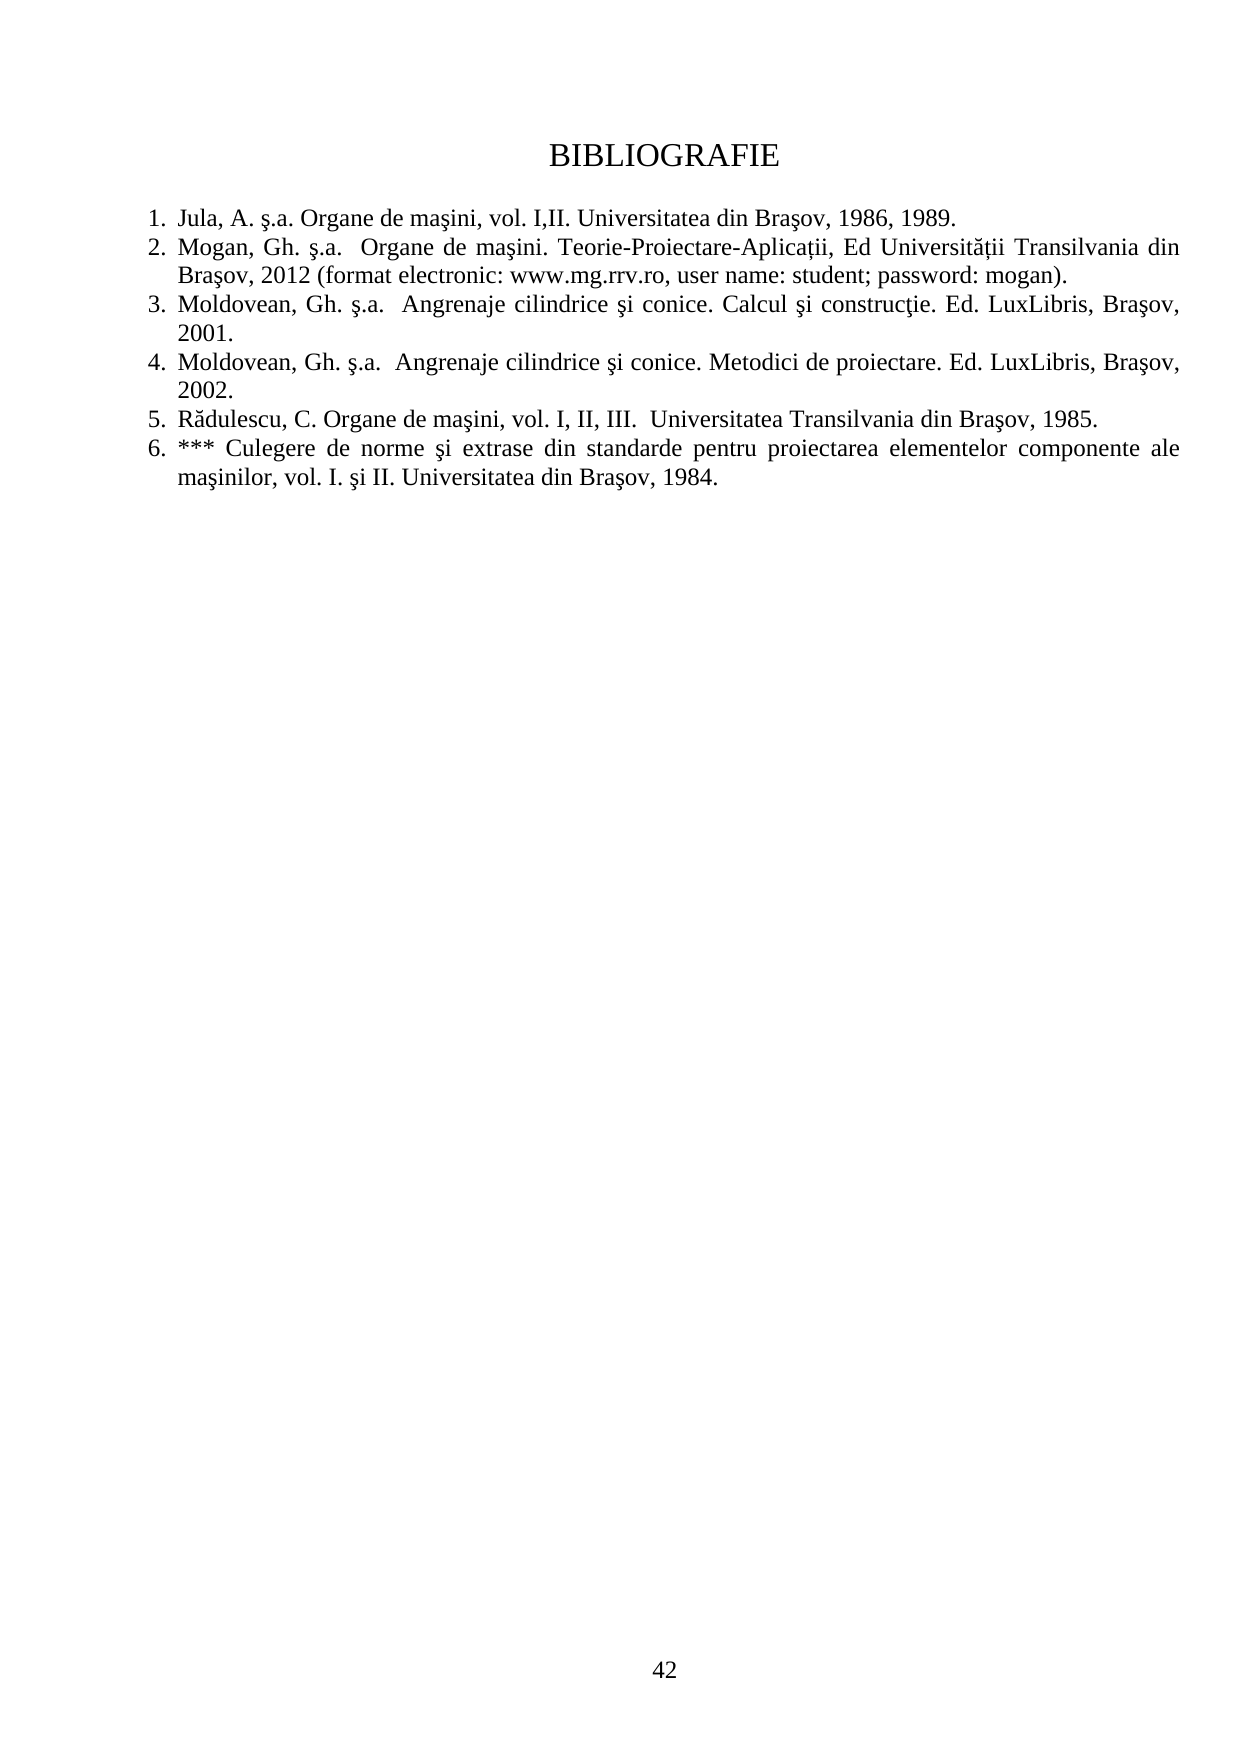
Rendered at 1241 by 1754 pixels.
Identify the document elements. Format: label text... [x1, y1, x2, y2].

list Mogan, Gh. ş.a. Organe de maşini. Teorie-Proiectare-Aplicații, Ed Universității Transilvania din Braşov, 2012 (format electronic: www.mg.rrv.ro, user name: student; password: mogan). [148, 232, 1181, 289]
list Jula, A. ş.a. Organe de maşini, vol. I,II. Universitatea din Braşov, 1986, 1989. [148, 203, 1181, 232]
list Rădulescu, C. Organe de maşini, vol. I, II, III. Universitatea Transilvania din Braşov, 1985. [148, 404, 1181, 433]
list Moldovean, Gh. ş.a. Angrenaje cilindrice şi conice. Metodici de proiectare. Ed. LuxLibris, Braşov, 2002. [148, 347, 1181, 404]
list Moldovean, Gh. ş.a. Angrenaje cilindrice şi conice. Calcul şi construcţie. Ed. LuxLibris, Braşov, 2001. [148, 289, 1181, 347]
text BIBLIOGRAFIE [148, 136, 1181, 174]
list *** Culegere de norme şi extrase din standarde pentru proiectarea elementelor componente ale maşinilor, vol. I. şi II. Universitatea din Braşov, 1984. [148, 433, 1181, 490]
